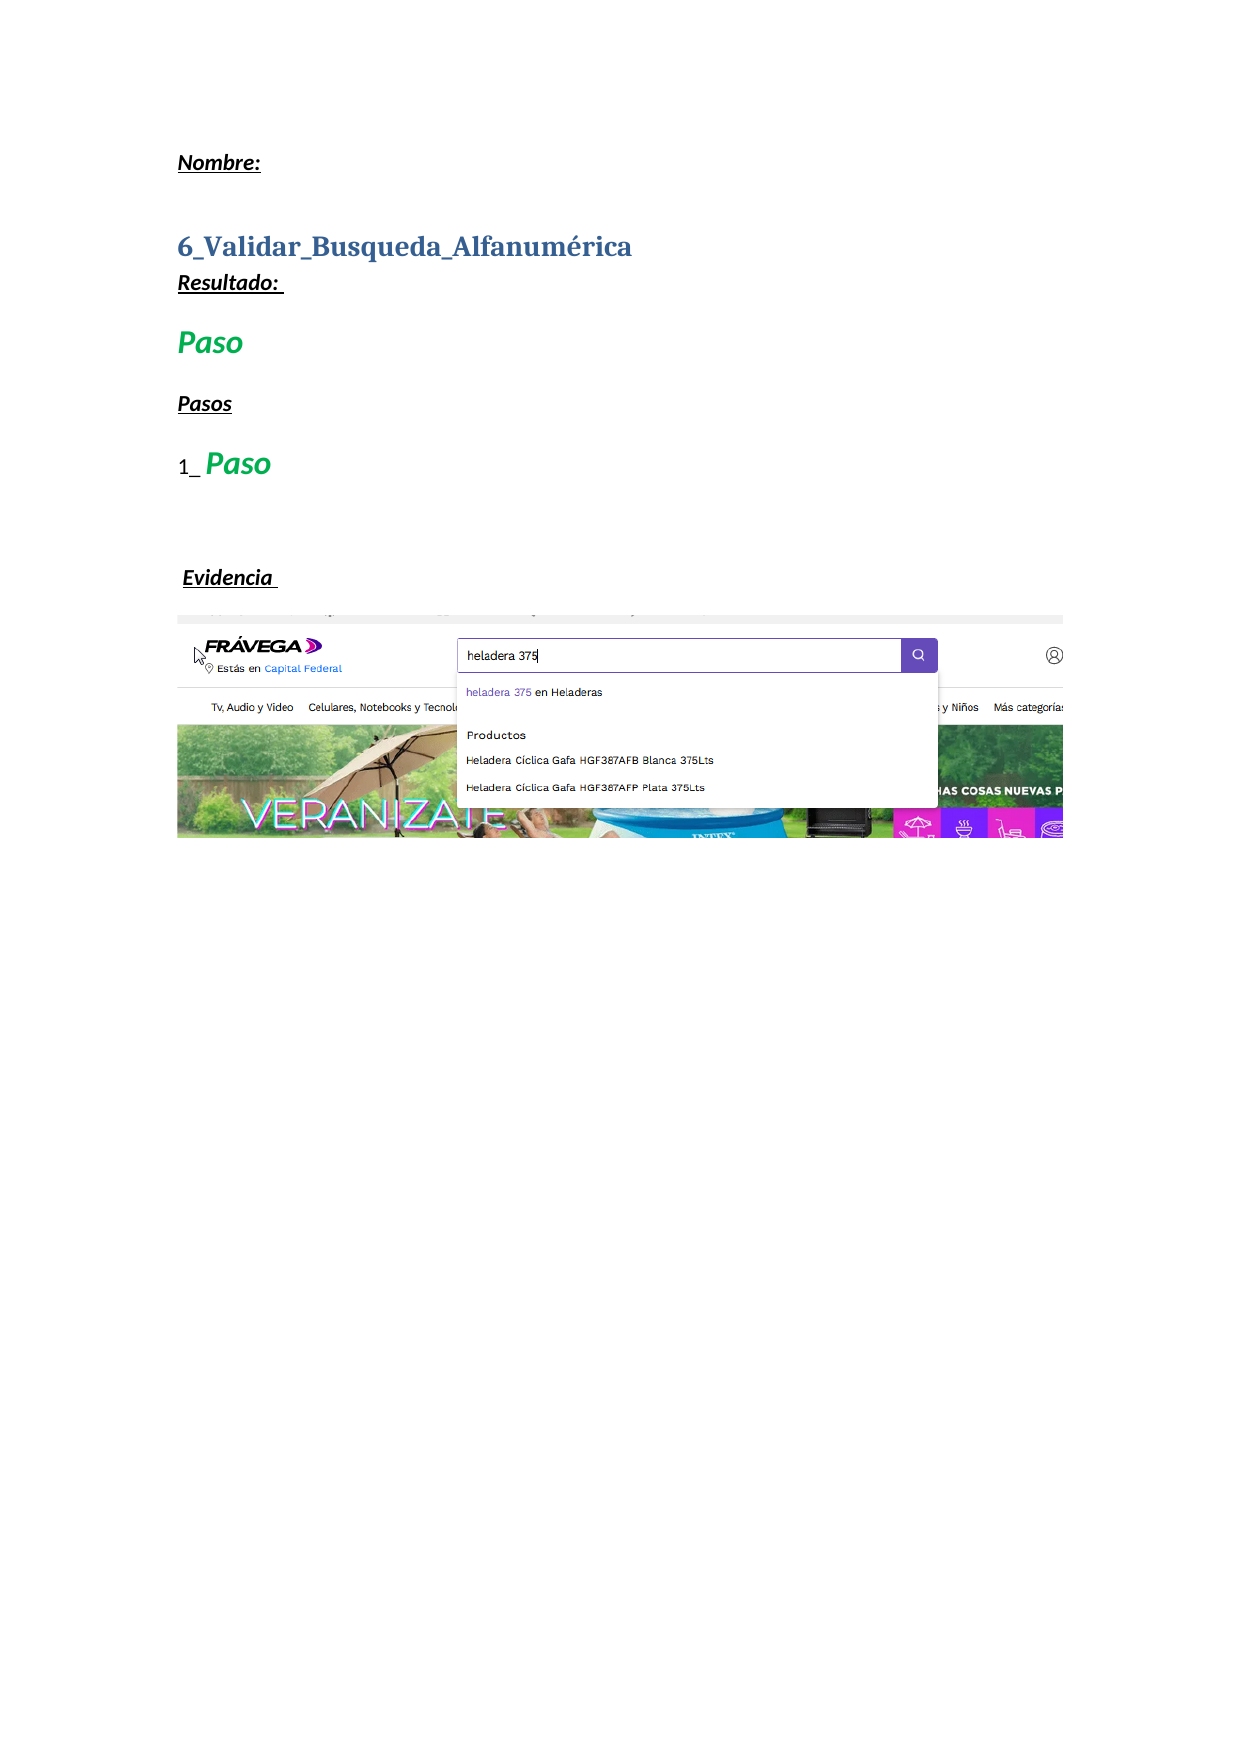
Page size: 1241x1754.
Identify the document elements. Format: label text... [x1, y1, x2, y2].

subtitle 6_Validar_Busqueda_Alfanumérica [177, 230, 1063, 263]
text Pasos [177, 389, 1063, 417]
picture [699, 833, 734, 838]
text 1_ Paso [177, 442, 1063, 483]
picture [177, 615, 1063, 838]
text Paso [177, 321, 1063, 362]
text Resultado: [177, 268, 1063, 296]
text Evidencia [177, 563, 1063, 591]
text Nombre: [177, 148, 1063, 176]
